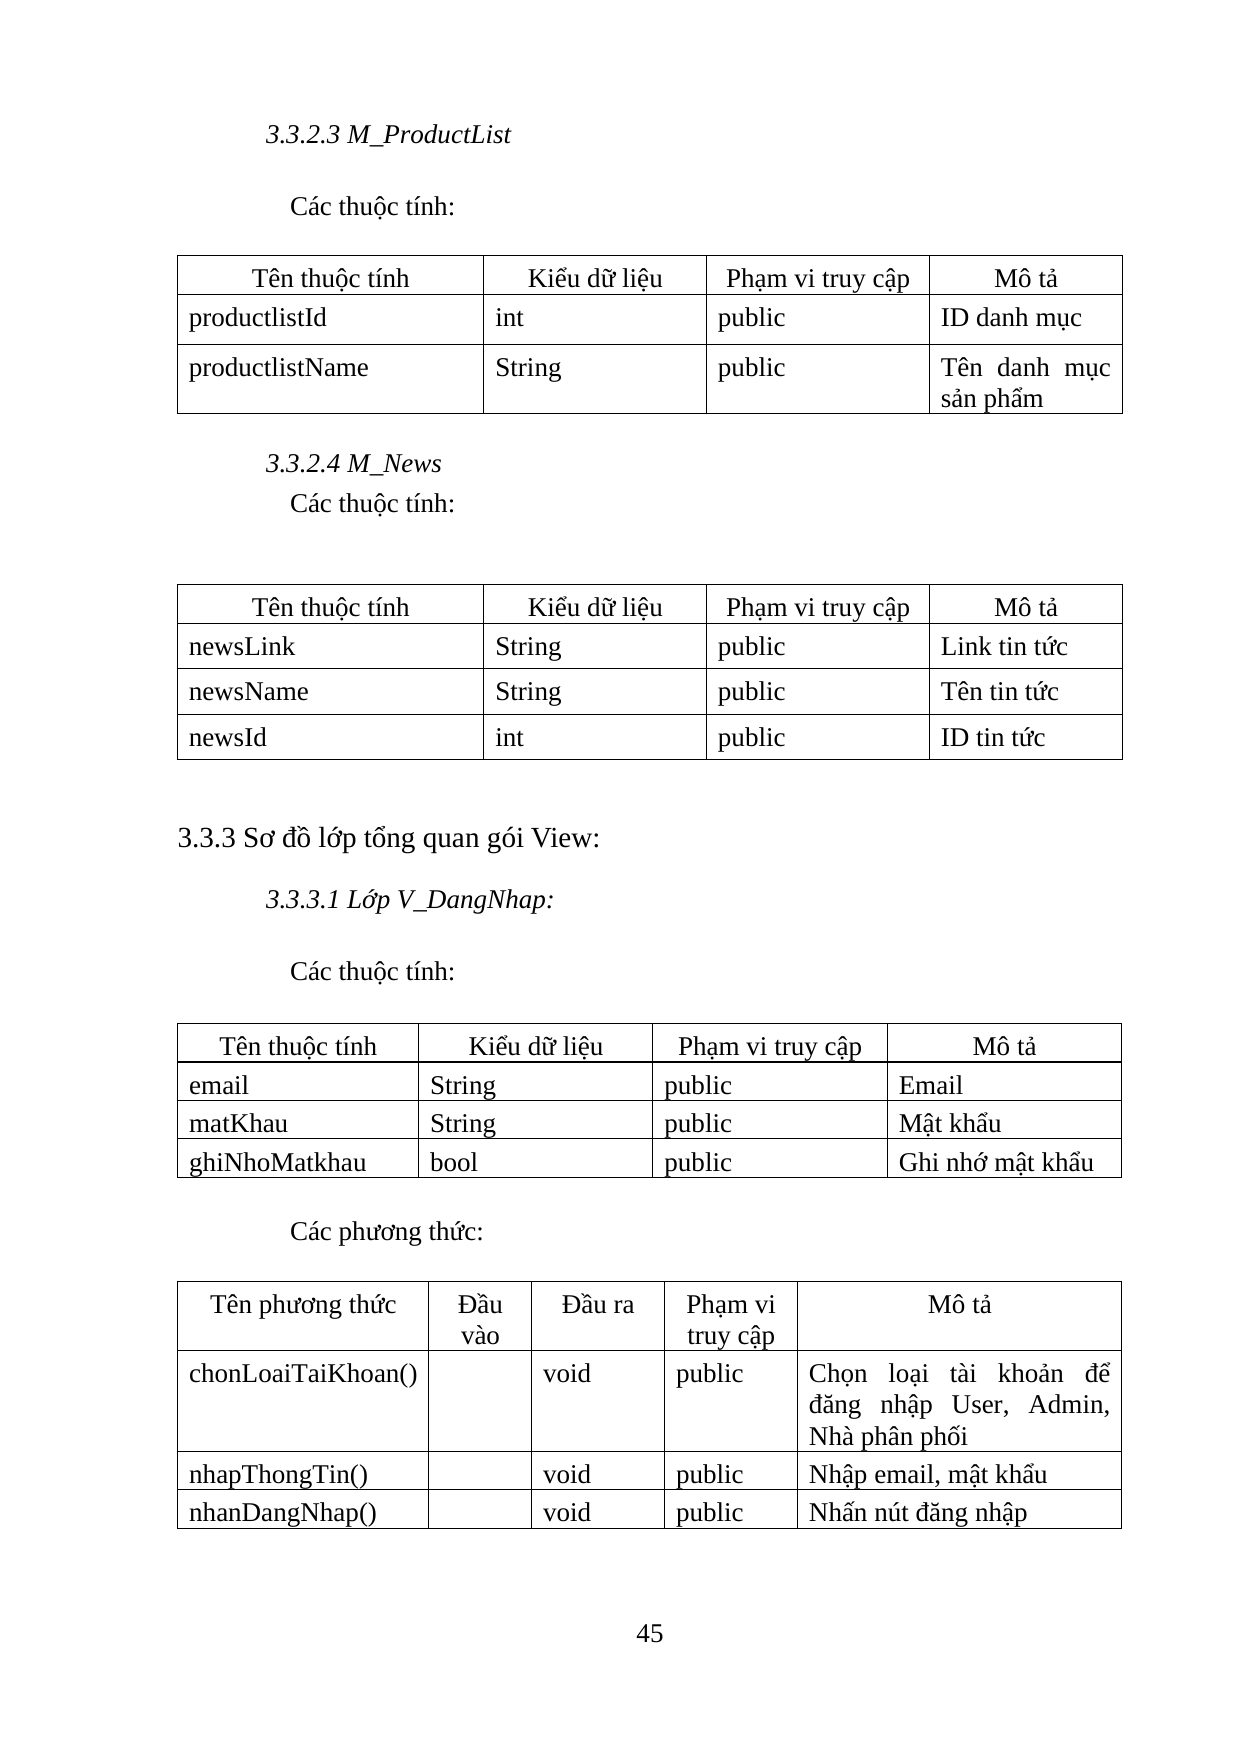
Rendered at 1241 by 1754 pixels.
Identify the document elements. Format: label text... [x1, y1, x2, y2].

table_header Mô tả [798, 1282, 1121, 1350]
table_cell ID tin tức [930, 715, 1122, 759]
subtitle 3.3.2.4 M_News [177, 447, 1122, 478]
table_cell productlistName [178, 345, 483, 413]
table_cell String [419, 1101, 652, 1138]
table_cell String [484, 345, 706, 413]
table_header Đầu ra [532, 1282, 664, 1350]
table_cell ghiNhoMatkhau [178, 1139, 418, 1177]
table_cell Tên danh mục sản phẩm [930, 345, 1122, 413]
table_header Tên phương thức [178, 1282, 428, 1350]
list Các thuộc tính: [290, 488, 1122, 519]
table_cell productlistId [178, 295, 483, 344]
table_cell newsId [178, 715, 483, 759]
list Các thuộc tính: [290, 190, 1122, 221]
table_header Mô tả [930, 585, 1122, 622]
table_cell [429, 1490, 531, 1528]
table_cell Chọn loại tài khoản để đăng nhập User, Admin, Nhà phân phối [798, 1351, 1121, 1451]
list Các phương thức: [290, 1215, 1122, 1246]
table_header Phạm vi truy cập [653, 1024, 887, 1061]
table_cell public [653, 1101, 887, 1138]
table_cell public [653, 1139, 887, 1177]
table_cell String [484, 669, 706, 713]
table_cell chonLoaiTaiKhoan() [178, 1351, 428, 1451]
table_cell int [484, 715, 706, 759]
table_header Mô tả [930, 256, 1122, 293]
table_cell public [653, 1063, 887, 1100]
table_header Đầu vào [429, 1282, 531, 1350]
table_header Tên thuộc tính [178, 256, 483, 293]
table_cell public [707, 345, 929, 413]
table_cell String [484, 624, 706, 668]
table_header Kiểu dữ liệu [484, 256, 706, 293]
table_header Phạm vi truy cập [707, 585, 929, 622]
table_cell public [665, 1452, 797, 1489]
table_cell Nhấn nút đăng nhập [798, 1490, 1121, 1528]
table_header Mô tả [888, 1024, 1121, 1061]
table_header Phạm vi truy cập [707, 256, 929, 293]
table_cell String [419, 1063, 652, 1100]
table_cell ID danh mục [930, 295, 1122, 344]
table_cell nhanDangNhap() [178, 1490, 428, 1528]
table_header Phạm vi truy cập [665, 1282, 797, 1350]
table_cell void [532, 1452, 664, 1489]
table_cell public [707, 295, 929, 344]
table_header Tên thuộc tính [178, 585, 483, 622]
table_cell public [707, 669, 929, 713]
subtitle 3.3.2.3 M_ProductList [177, 118, 1122, 149]
table_cell [429, 1351, 531, 1451]
table_cell public [707, 715, 929, 759]
table_cell void [532, 1490, 664, 1528]
table_cell void [532, 1351, 664, 1451]
table_cell int [484, 295, 706, 344]
table_cell newsLink [178, 624, 483, 668]
table_cell newsName [178, 669, 483, 713]
table_cell bool [419, 1139, 652, 1177]
list Các thuộc tính: [290, 955, 1122, 986]
table_cell public [665, 1351, 797, 1451]
table_header Kiểu dữ liệu [484, 585, 706, 622]
table_cell Email [888, 1063, 1121, 1100]
table_cell Nhập email, mật khẩu [798, 1452, 1121, 1489]
table_cell nhapThongTin() [178, 1452, 428, 1489]
subtitle 3.3.3 Sơ đồ lớp tổng quan gói View: [177, 820, 1122, 854]
table_cell Tên tin tức [930, 669, 1122, 713]
table_cell [429, 1452, 531, 1489]
table_header Kiểu dữ liệu [419, 1024, 652, 1061]
table_cell email [178, 1063, 418, 1100]
table_cell Mật khẩu [888, 1101, 1121, 1138]
subtitle 3.3.3.1 Lớp V_DangNhap: [177, 883, 1122, 914]
table_header Tên thuộc tính [178, 1024, 418, 1061]
table_cell Ghi nhớ mật khẩu [888, 1139, 1121, 1177]
table_cell Link tin tức [930, 624, 1122, 668]
table_cell public [665, 1490, 797, 1528]
table_cell matKhau [178, 1101, 418, 1138]
table_cell public [707, 624, 929, 668]
